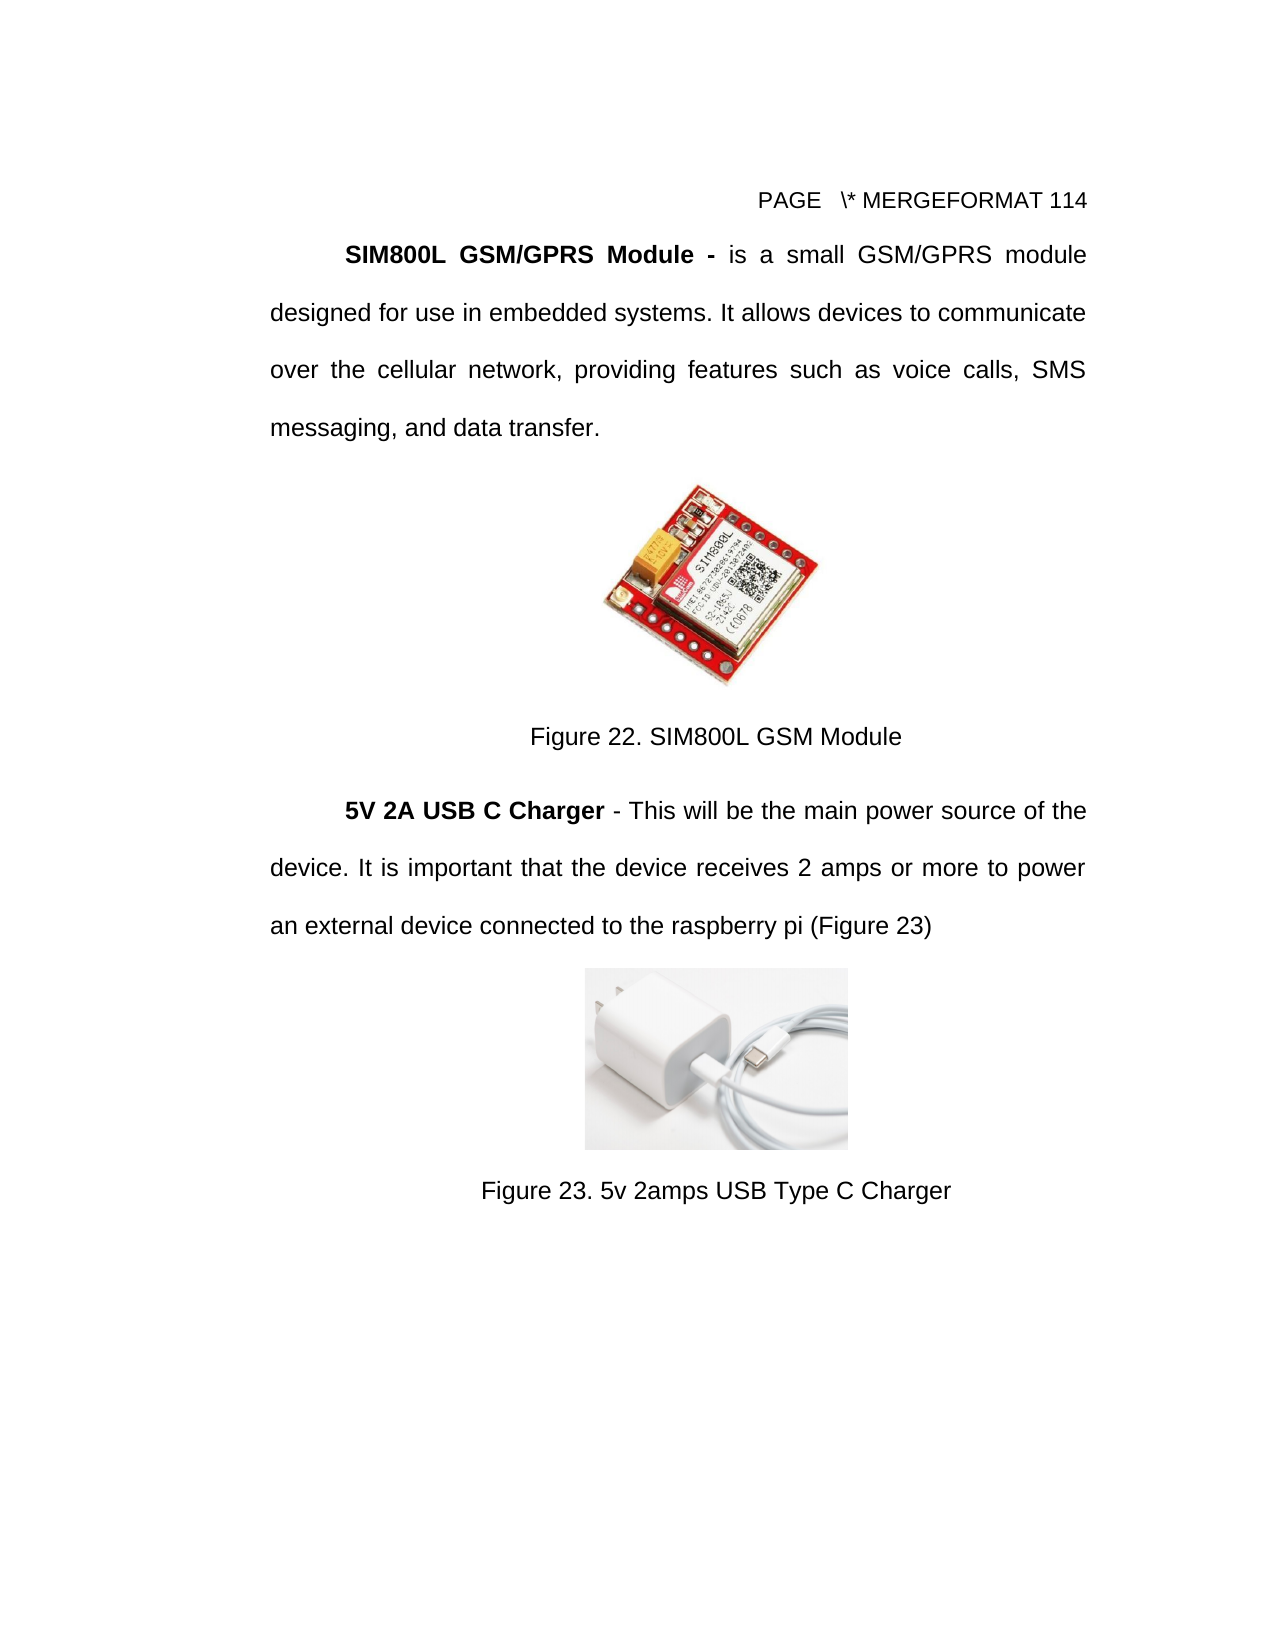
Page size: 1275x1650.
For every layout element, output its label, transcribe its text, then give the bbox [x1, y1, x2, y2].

picture [596, 470, 837, 696]
picture [584, 968, 848, 1150]
text Figure 22. SIM800L GSM Module [270, 722, 1087, 750]
text SIM800L GSM/GPRS Module - is a small GSM/GPRS module designed for use in embedded systems. It allows devices to communicate over the cellular network, providing features such as voice calls, SMS messaging, and data transfer. [270, 240, 1087, 441]
text 5V 2A USB C Charger - This will be the main power source of the device. It is important that the device receives 2 amps or more to power an external device connected to the raspberry pi (Figure 23) [270, 796, 1087, 939]
text Figure 23. 5v 2amps USB Type C Charger [270, 1176, 1087, 1204]
